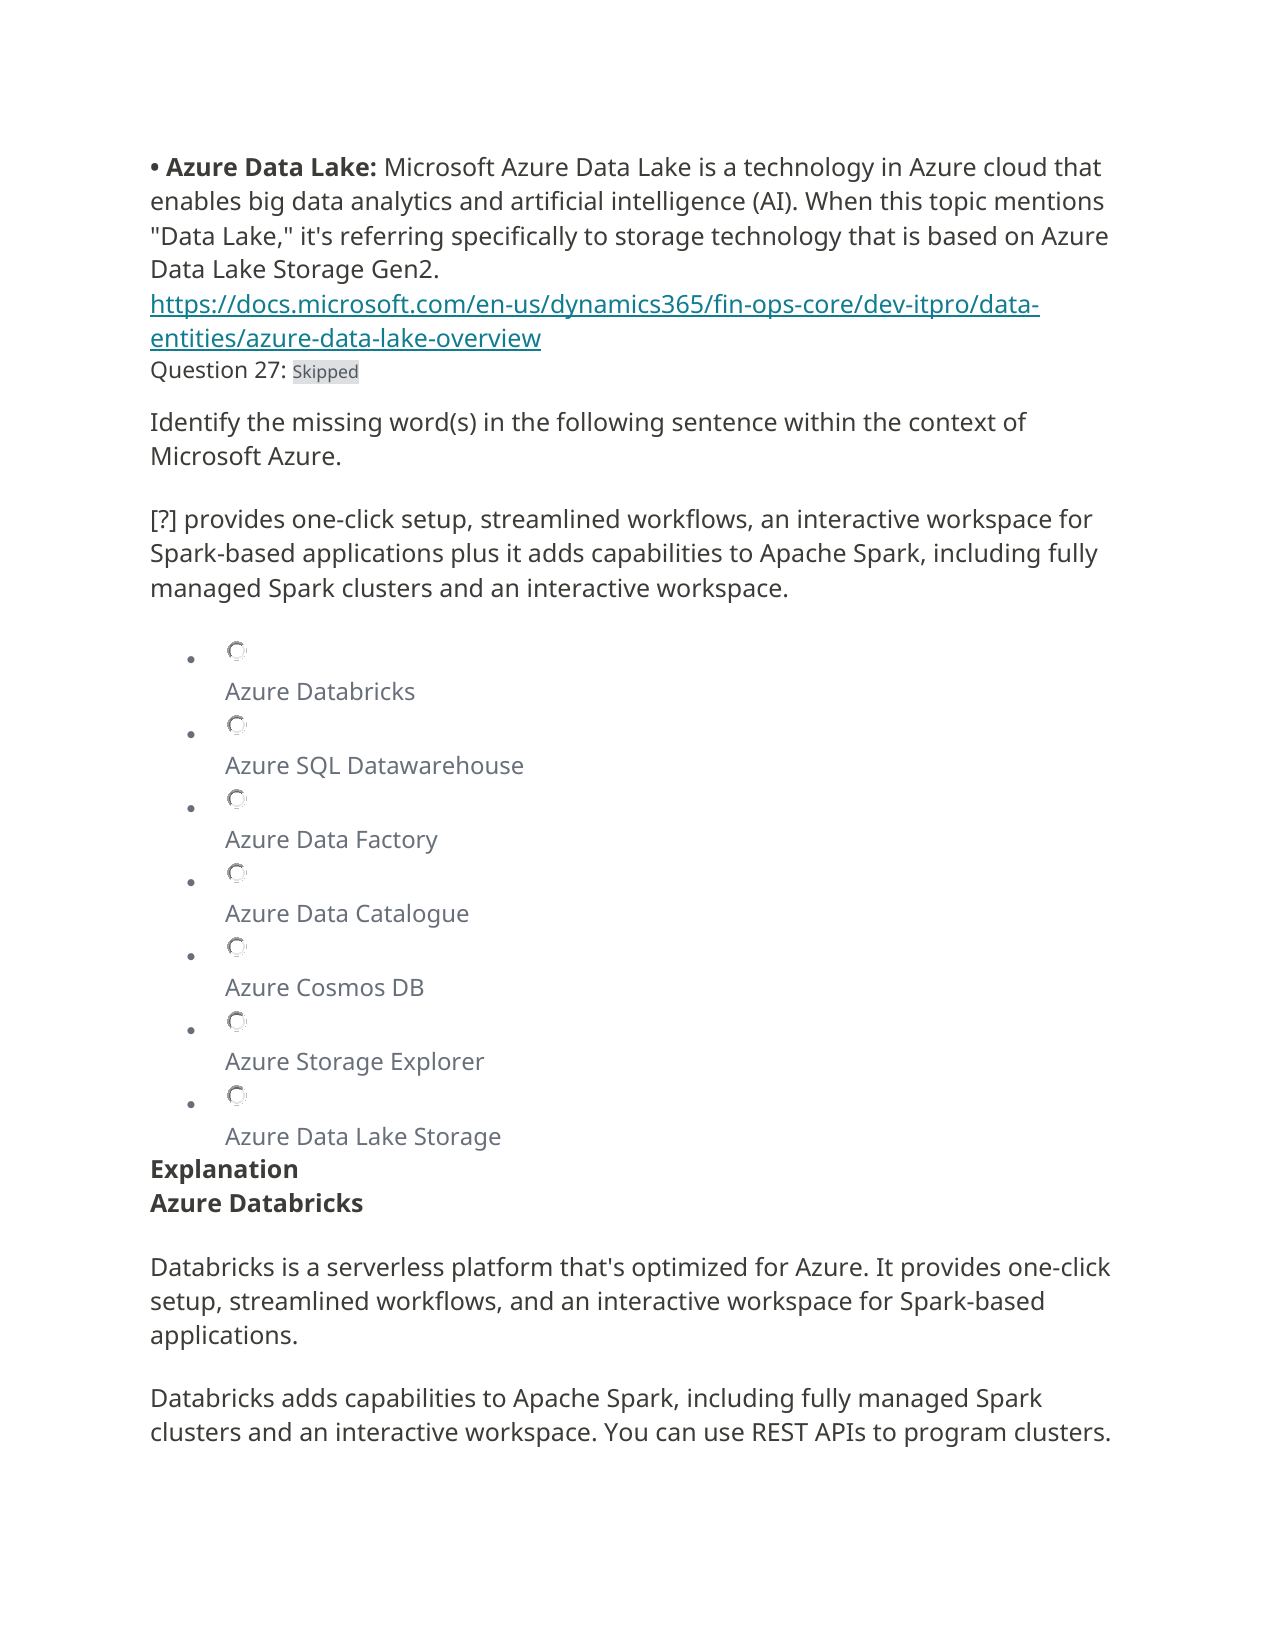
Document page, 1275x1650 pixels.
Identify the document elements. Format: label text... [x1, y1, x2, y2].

text Azure Databricks [225, 675, 1125, 707]
text Azure Storage Explorer [225, 1045, 1125, 1078]
list ​ [187, 707, 1125, 749]
list ​ [187, 1078, 1125, 1119]
text Databricks is a serverless platform that's optimized for Azure. It provides one-click setup, streamlined workflows, and an interactive workspace for Spark-based applications. [150, 1249, 1125, 1351]
subtitle Explanation [150, 1152, 1125, 1186]
text Azure SQL Datawarehouse [225, 749, 1125, 782]
text Question 27: Skipped [150, 354, 1125, 386]
list ​ [187, 1004, 1125, 1045]
list ​ [187, 930, 1125, 971]
list ​ [187, 856, 1125, 897]
text Identify the missing word(s) in the following sentence within the context of Microsoft Azure. [150, 405, 1125, 473]
list ​ [187, 633, 1125, 675]
text Azure Cosmos DB [225, 971, 1125, 1004]
text Azure Data Factory [225, 823, 1125, 856]
text Databricks adds capabilities to Apache Spark, including fully managed Spark clusters and an interactive workspace. You can use REST APIs to program clusters. [150, 1381, 1125, 1449]
list ​ [187, 782, 1125, 823]
text https://docs.microsoft.com/en-us/dynamics365/fin-ops-core/dev-itpro/data-entities/azure-data-lake-overview [150, 286, 1125, 354]
text Azure Data Lake Storage [225, 1119, 1125, 1152]
text • Azure Data Lake: Microsoft Azure Data Lake is a technology in Azure cloud that enables big data analytics and artificial intelligence (AI). When this topic mentions "Data Lake," it's referring specifically to storage technology that is based on Azure Data Lake Storage Gen2. [150, 150, 1125, 286]
text Azure Databricks [150, 1186, 1125, 1220]
text Azure Data Catalogue [225, 897, 1125, 930]
text [?] provides one-click setup, streamlined workflows, an interactive workspace for Spark-based applications plus it adds capabilities to Apache Spark, including fully managed Spark clusters and an interactive workspace. [150, 502, 1125, 604]
